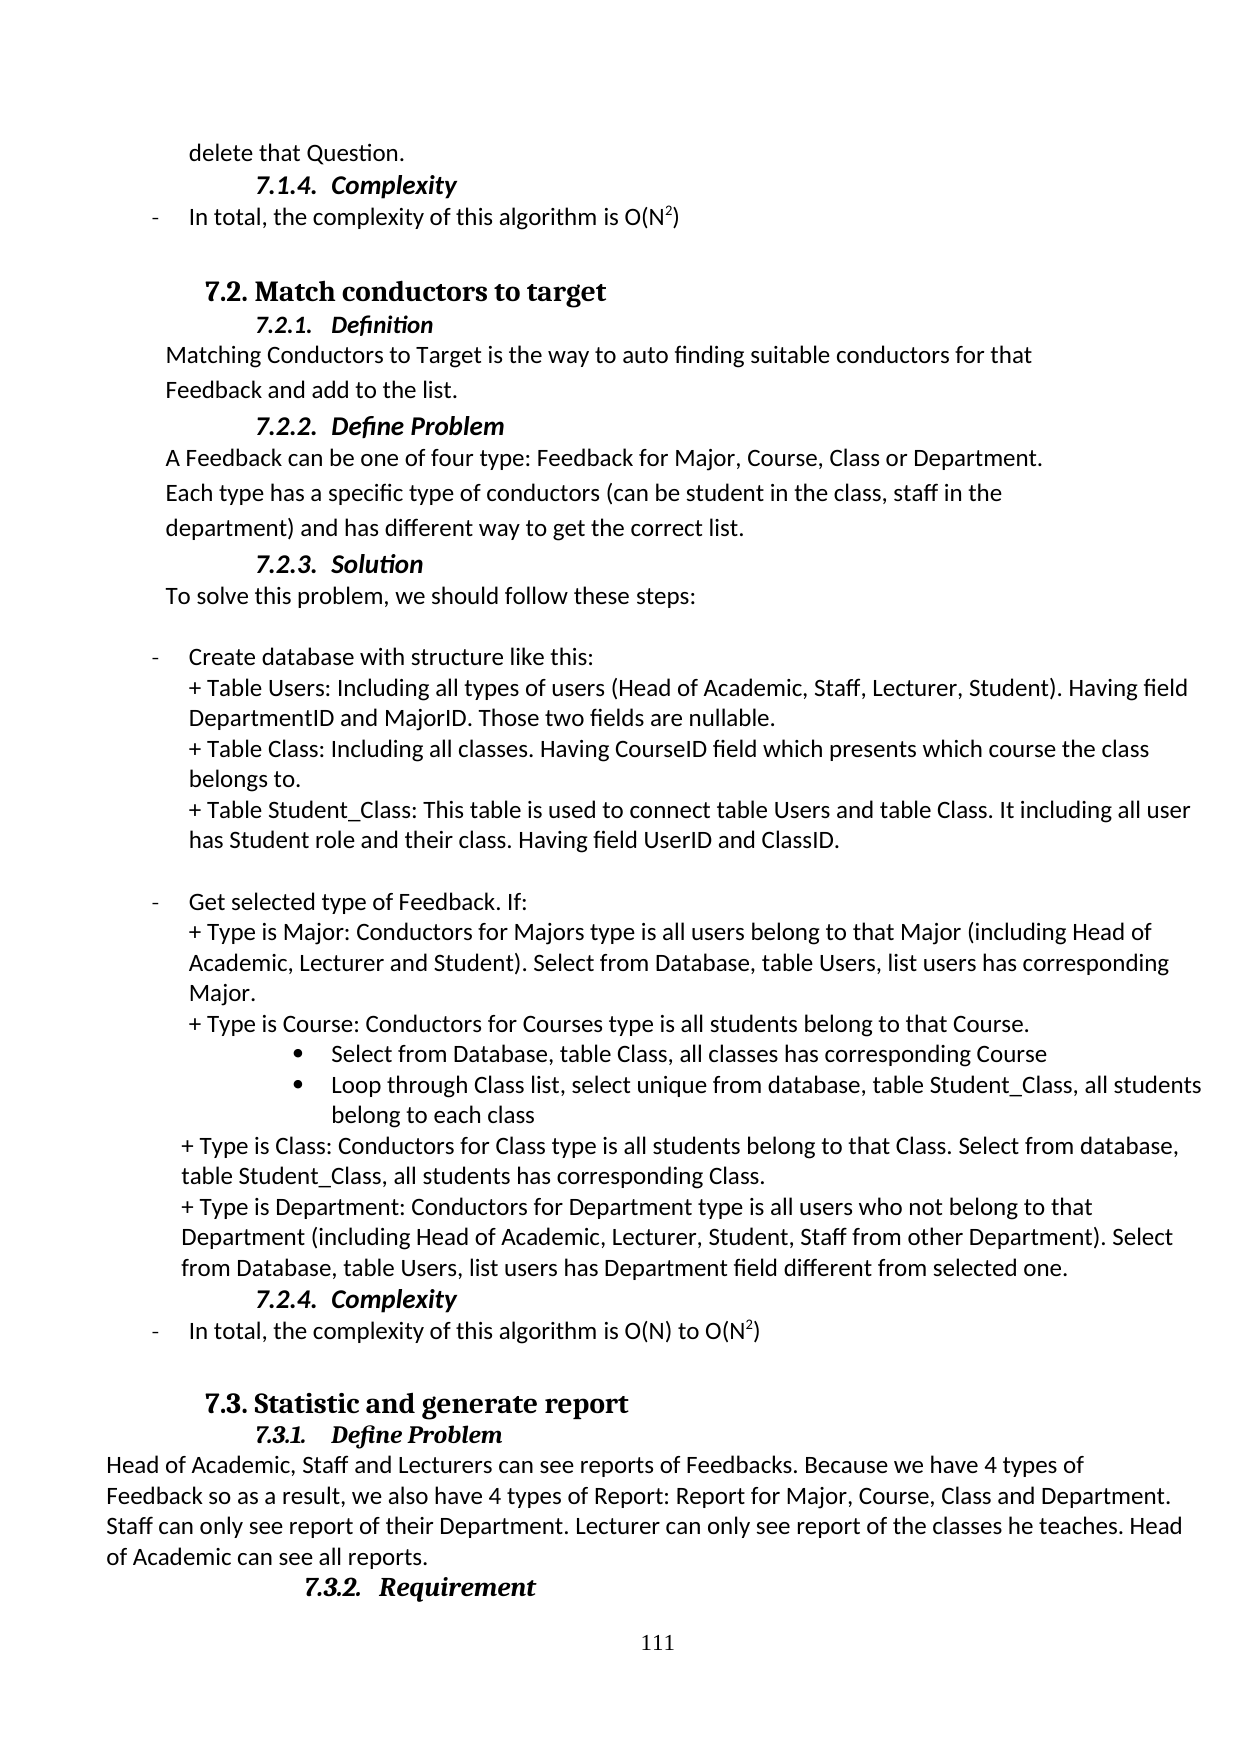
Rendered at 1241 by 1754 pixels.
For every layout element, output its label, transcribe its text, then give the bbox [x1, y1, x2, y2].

list + Type is Major: Conductors for Majors type is all users belong to that Major (including Head of Academic, Lecturer and Student). Select from Database, table Users, list users has corresponding Major. [189, 916, 1209, 1008]
list In total, the complexity of this algorithm is O(N) to O(N2) [151, 1315, 1209, 1346]
subtitle Definition [255, 309, 1209, 339]
list Select from Database, table Class, all classes has corresponding Course [294, 1038, 1209, 1069]
subtitle Define Problem [255, 1421, 1209, 1449]
list Requirement [304, 1572, 1209, 1603]
list Solution [255, 547, 1209, 580]
list Loop through Class list, select unique from database, table Student_Class, all students belong to each class [294, 1069, 1209, 1130]
list + Table Student_Class: This table is used to connect table Users and table Class. It including all user has Student role and their class. Having field UserID and ClassID. [189, 794, 1209, 855]
subtitle Statistic and generate report [205, 1387, 1209, 1421]
text Matching Conductors to Target is the way to auto finding suitable conductors for that Feedback and add to the list. [165, 339, 1107, 405]
text + Type is Department: Conductors for Department type is all users who not belong to that Department (including Head of Academic, Lecturer, Student, Staff from other Department). Select from Database, table Users, list users has Department field different from selected one. [181, 1191, 1209, 1282]
list Create database with structure like this: [151, 641, 1209, 672]
text To solve this problem, we should follow these steps: [165, 580, 1209, 611]
text Staff can only see report of their Department. Lecturer can only see report of the classes he teaches. Head of Academic can see all reports. [106, 1511, 1209, 1572]
list + Table Users: Including all types of users (Head of Academic, Staff, Lecturer, Student). Having field DepartmentID and MajorID. Those two fields are nullable. [189, 672, 1209, 733]
list Complexity [255, 168, 1209, 201]
list + Type is Course: Conductors for Courses type is all students belong to that Course. [189, 1008, 1209, 1038]
subtitle Match conductors to target [205, 275, 1209, 309]
list Define Problem [255, 409, 1209, 442]
list + Table Class: Including all classes. Having CourseID field which presents which course the class belongs to. [189, 733, 1209, 794]
list Get selected type of Feedback. If: [151, 886, 1209, 916]
text + Type is Class: Conductors for Class type is all students belong to that Class. Select from database, table Student_Class, all students has corresponding Class. [181, 1130, 1209, 1191]
text Head of Academic, Staff and Lecturers can see reports of Feedbacks. Because we have 4 types of [106, 1449, 1209, 1480]
list In total, the complexity of this algorithm is O(N2) [151, 201, 1209, 232]
text Feedback so as a result, we also have 4 types of Report: Report for Major, Course, Class and Department. [106, 1480, 1209, 1511]
text A Feedback can be one of four type: Feedback for Major, Course, Class or Department. Each type has a specific type of conductors (can be student in the class, staff in the department) and has different way to get the correct list. [165, 442, 1085, 543]
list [189, 137, 1209, 168]
list Complexity [255, 1282, 1209, 1315]
